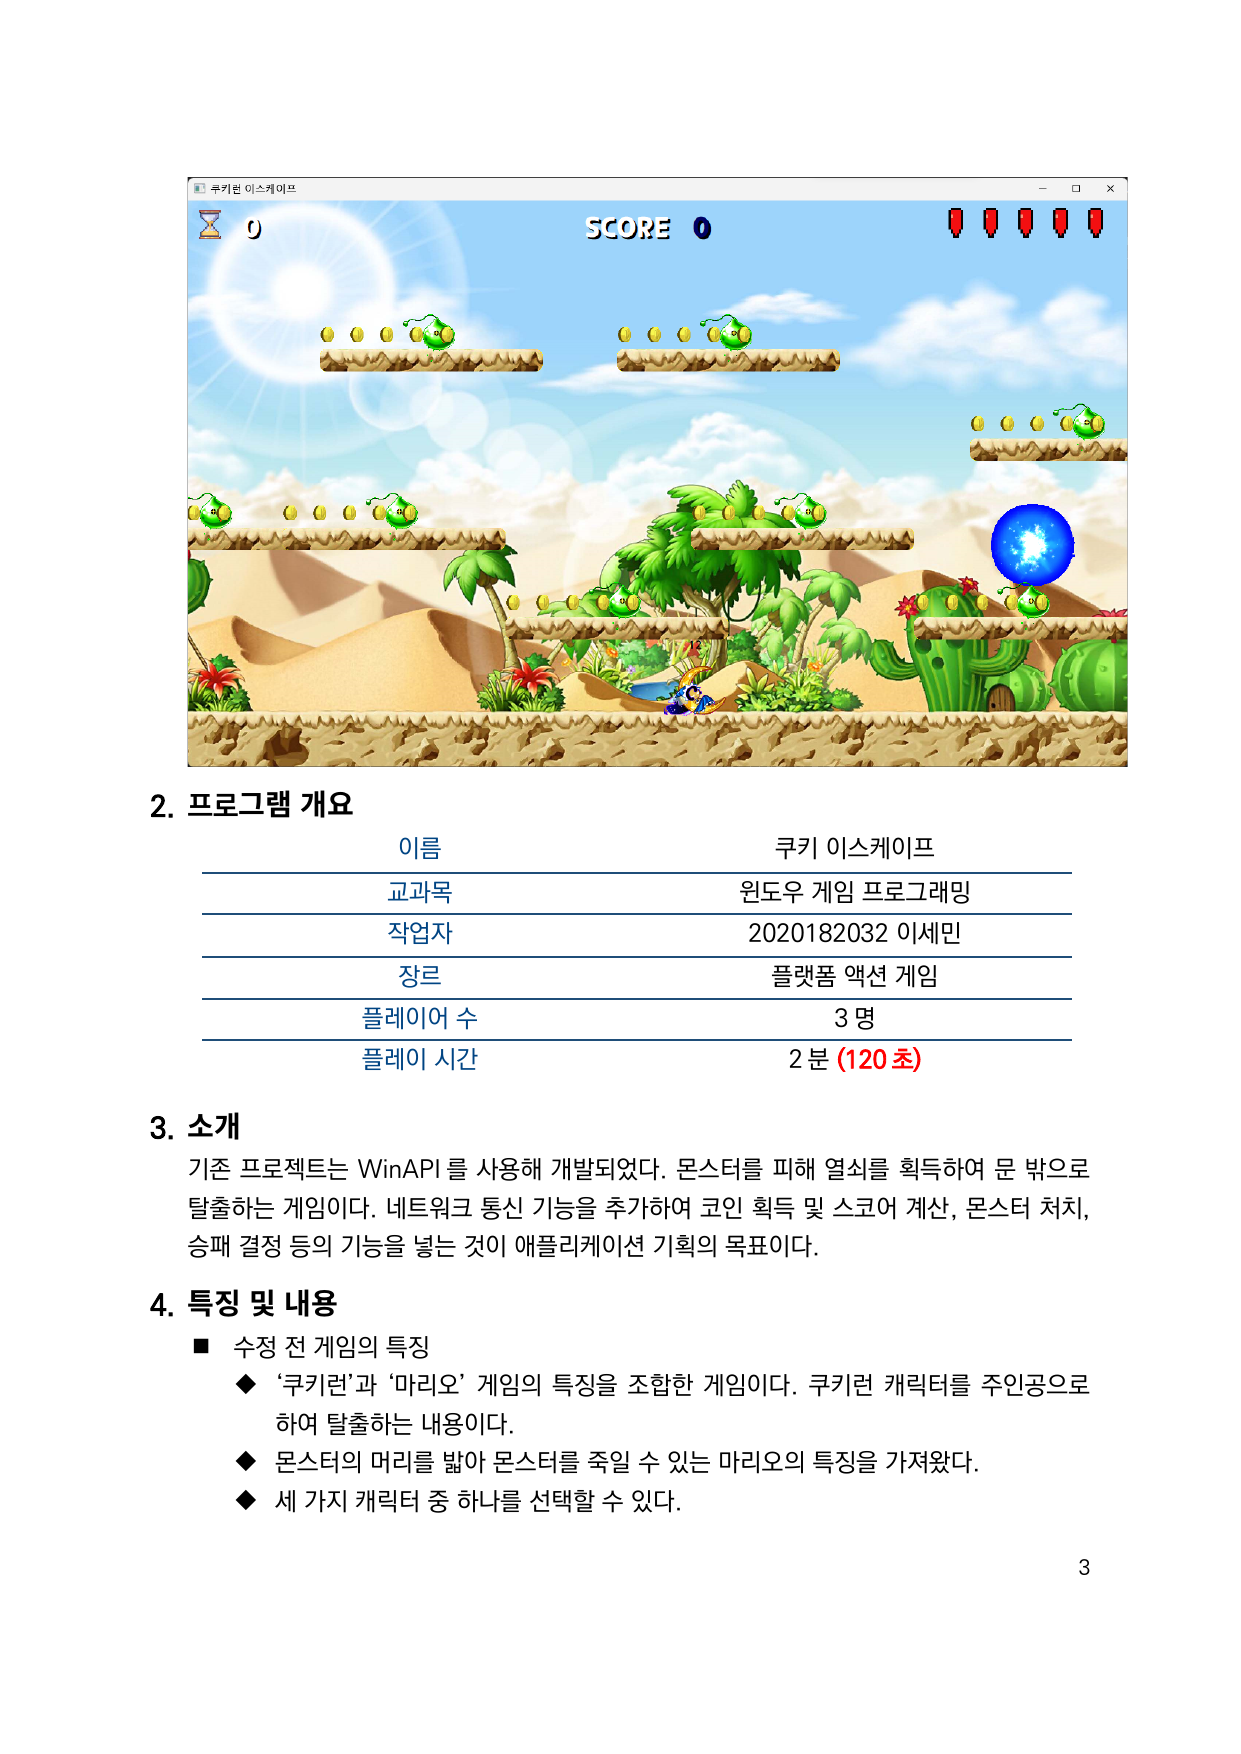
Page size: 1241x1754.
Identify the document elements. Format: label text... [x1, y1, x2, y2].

table_cell 작업자 [202, 915, 637, 956]
list ‘쿠키런’과 ‘마리오’ 게임의 특징을 조합한 게임이다. 쿠키런 캐릭터를 주인공으로 하여 탈출하는 내용이다. [233, 1367, 1090, 1444]
list 기존 프로젝트는 WinAPI를 사용해 개발되었다. 몬스터를 피해 열쇠를 획득하여 문 밖으로 탈출하는 게임이다. 네트워크 통신 기능을 추가하여 코인 획득 및 스코어 계산, 몬스터 처치, 승패 결정 등의 기능을 넣는 것이 애플리케이션 기획의 목표이다. [187, 1151, 1090, 1267]
list 특징 및 내용 [150, 1284, 1090, 1329]
table_header 쿠키 이스케이프 [637, 830, 1072, 872]
table_cell 플랫폼 액션 게임 [637, 958, 1072, 998]
table_cell 장르 [202, 958, 637, 998]
list 수정 전 게임의 특징 [192, 1329, 1090, 1367]
table_cell 2분 (120초) [637, 1041, 1072, 1082]
table_cell 플레이 시간 [202, 1041, 637, 1082]
table_cell 윈도우 게임 프로그래밍 [637, 874, 1072, 913]
table_cell 교과목 [202, 874, 637, 913]
table_cell 3명 [637, 1000, 1072, 1039]
list 프로그램 개요 [150, 785, 1090, 830]
table_cell 2020182032 이세민 [637, 915, 1072, 956]
table_header 이름 [202, 830, 637, 872]
list 소개 [150, 1107, 1090, 1151]
list 몬스터의 머리를 밟아 몬스터를 죽일 수 있는 마리오의 특징을 가져왔다. [233, 1444, 1090, 1483]
picture [187, 177, 1128, 767]
list 세 가지 캐릭터 중 하나를 선택할 수 있다. [233, 1483, 1090, 1521]
table_cell 플레이어 수 [202, 1000, 637, 1039]
